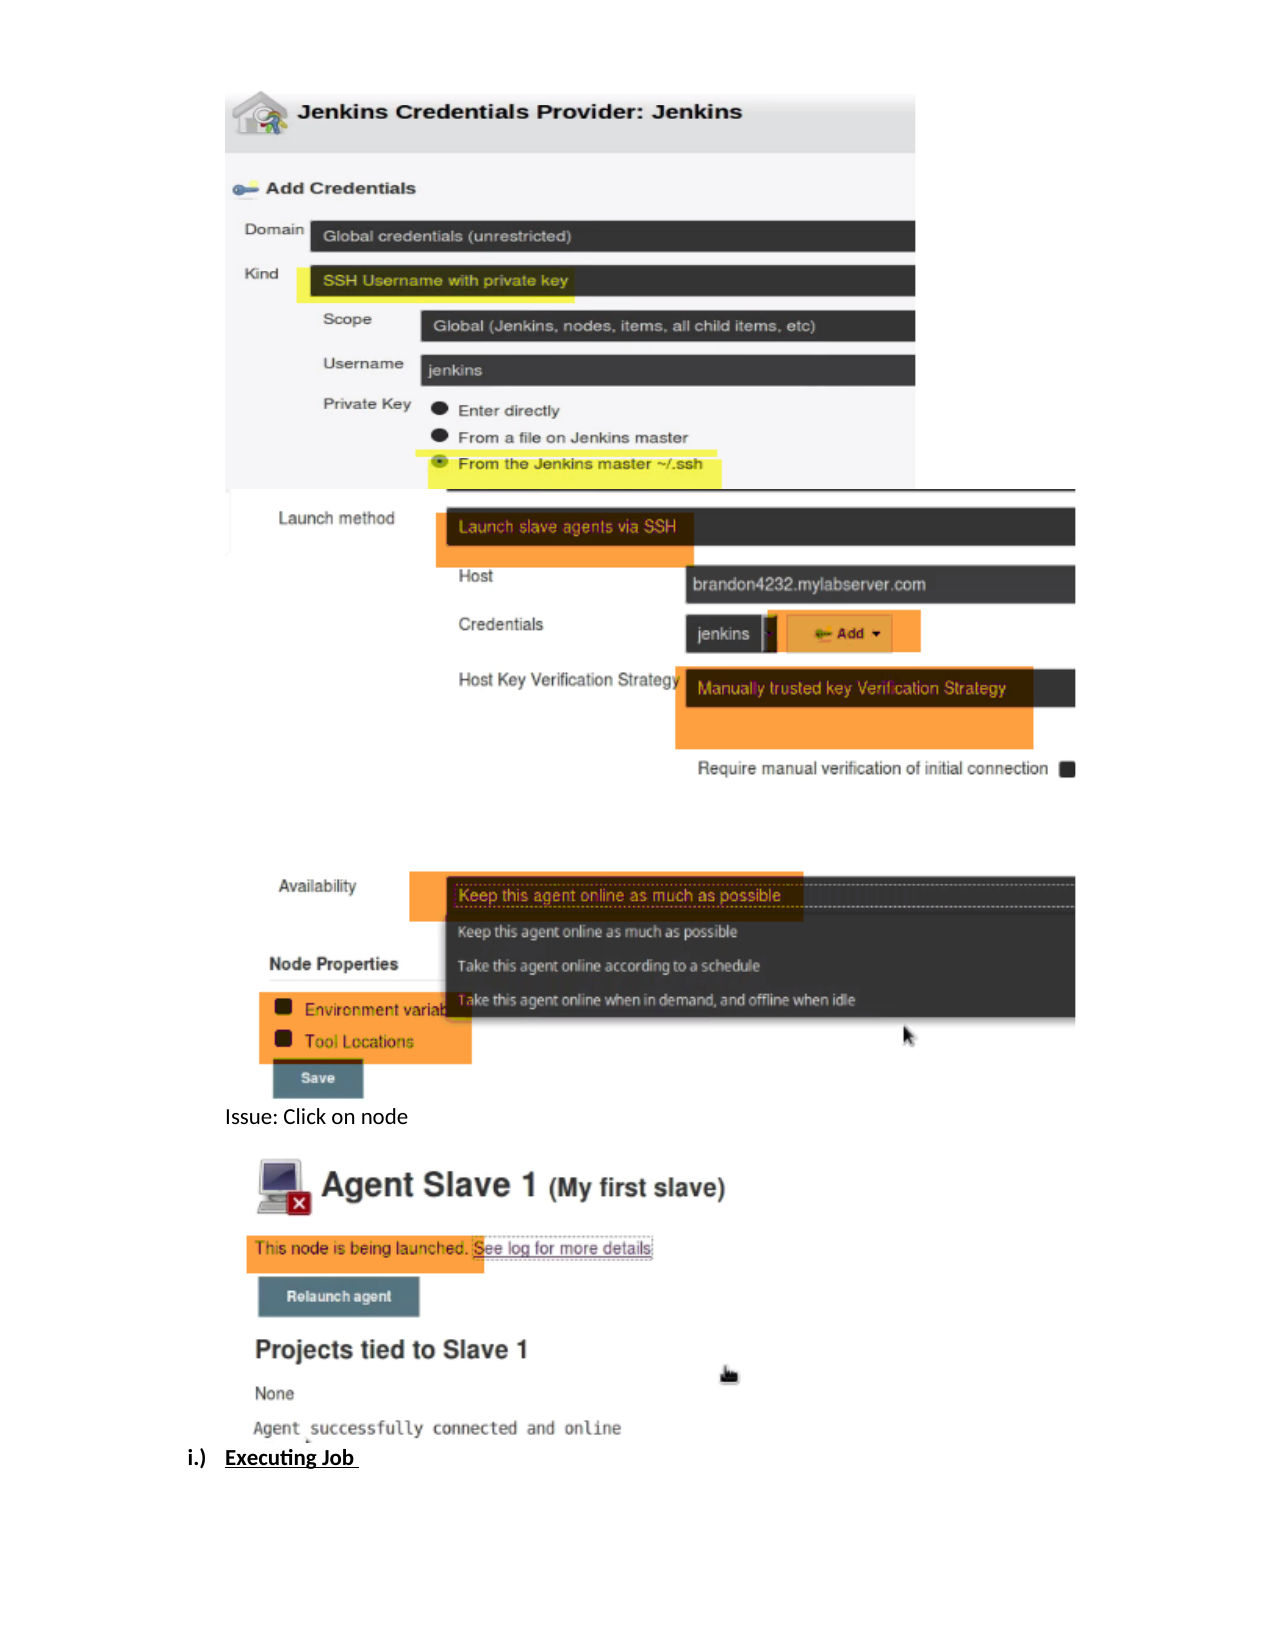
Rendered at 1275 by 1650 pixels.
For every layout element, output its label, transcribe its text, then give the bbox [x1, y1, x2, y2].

list Executing Job [187, 1443, 1125, 1471]
picture [225, 1129, 780, 1443]
list Issue: Click on node [225, 1102, 1125, 1130]
picture [225, 88, 1076, 1102]
